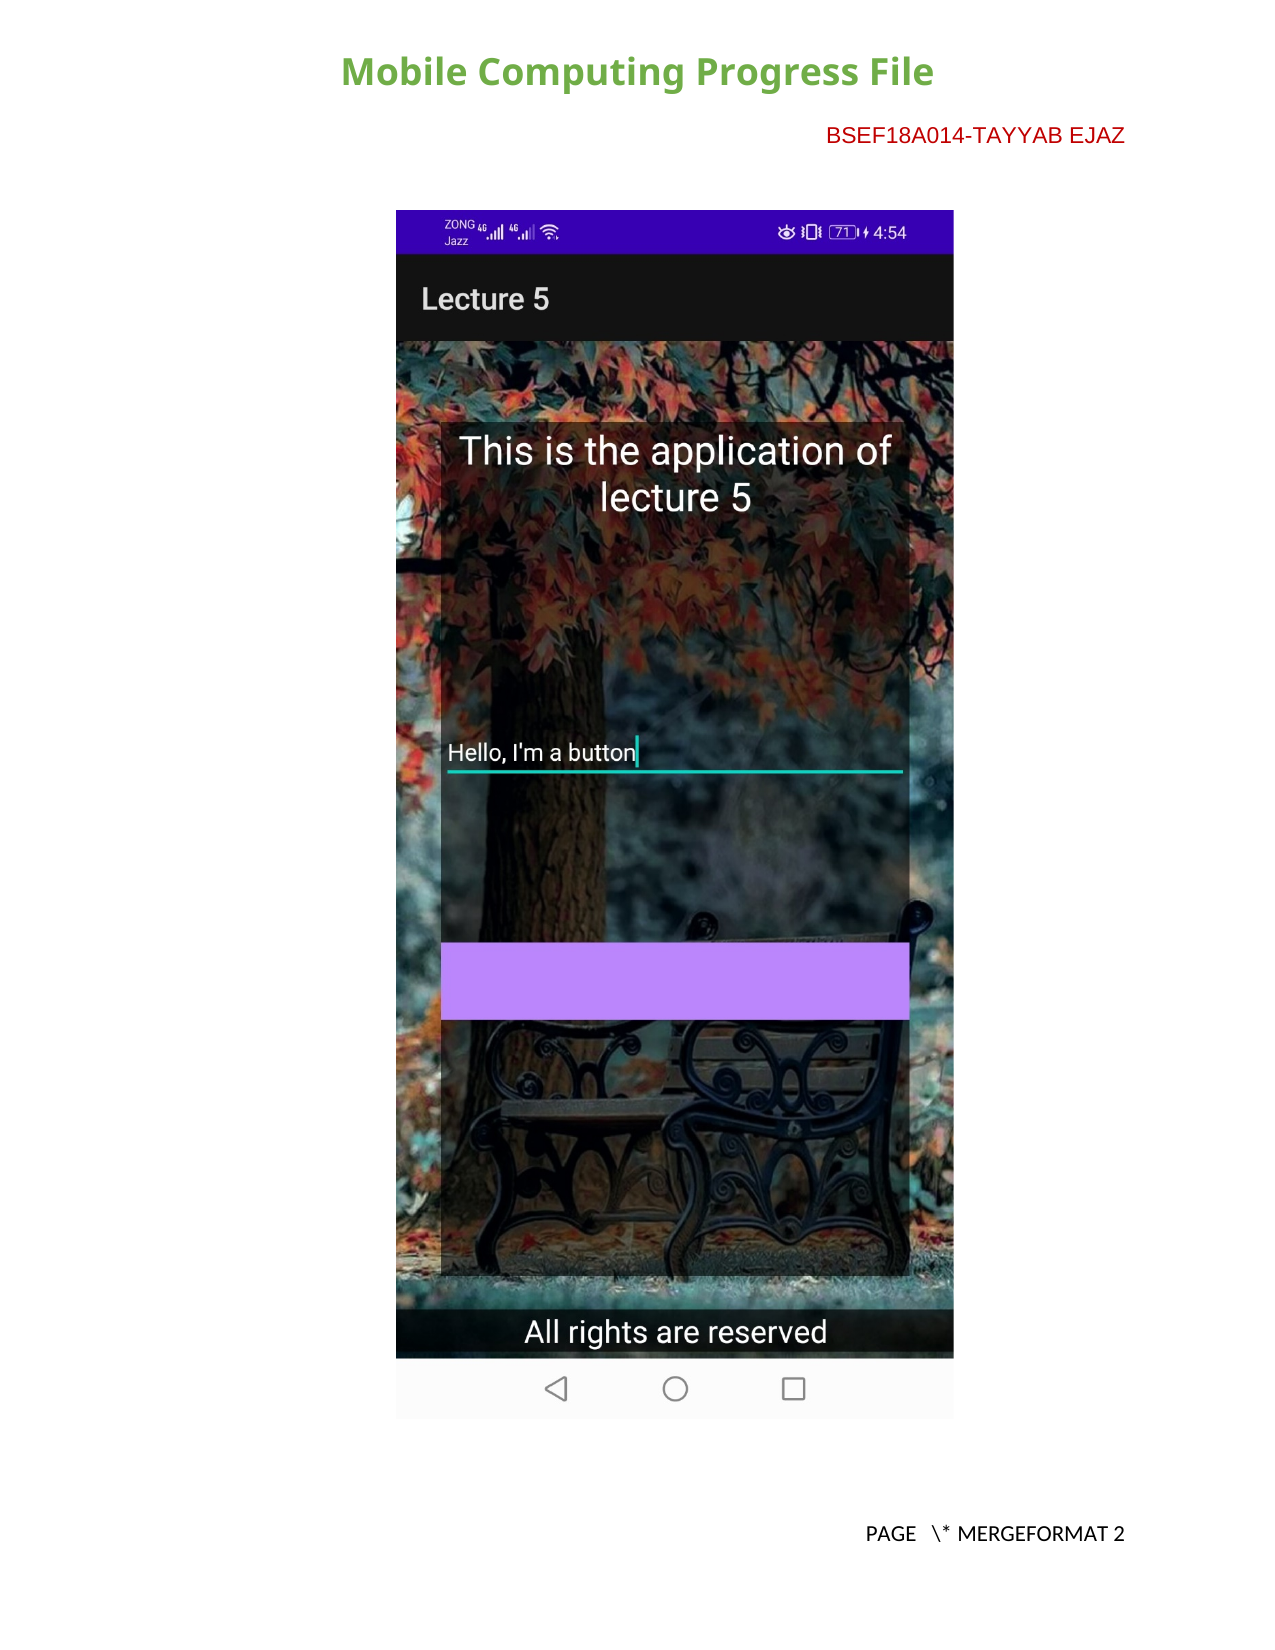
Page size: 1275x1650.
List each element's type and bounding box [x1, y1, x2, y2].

picture [396, 210, 954, 1419]
